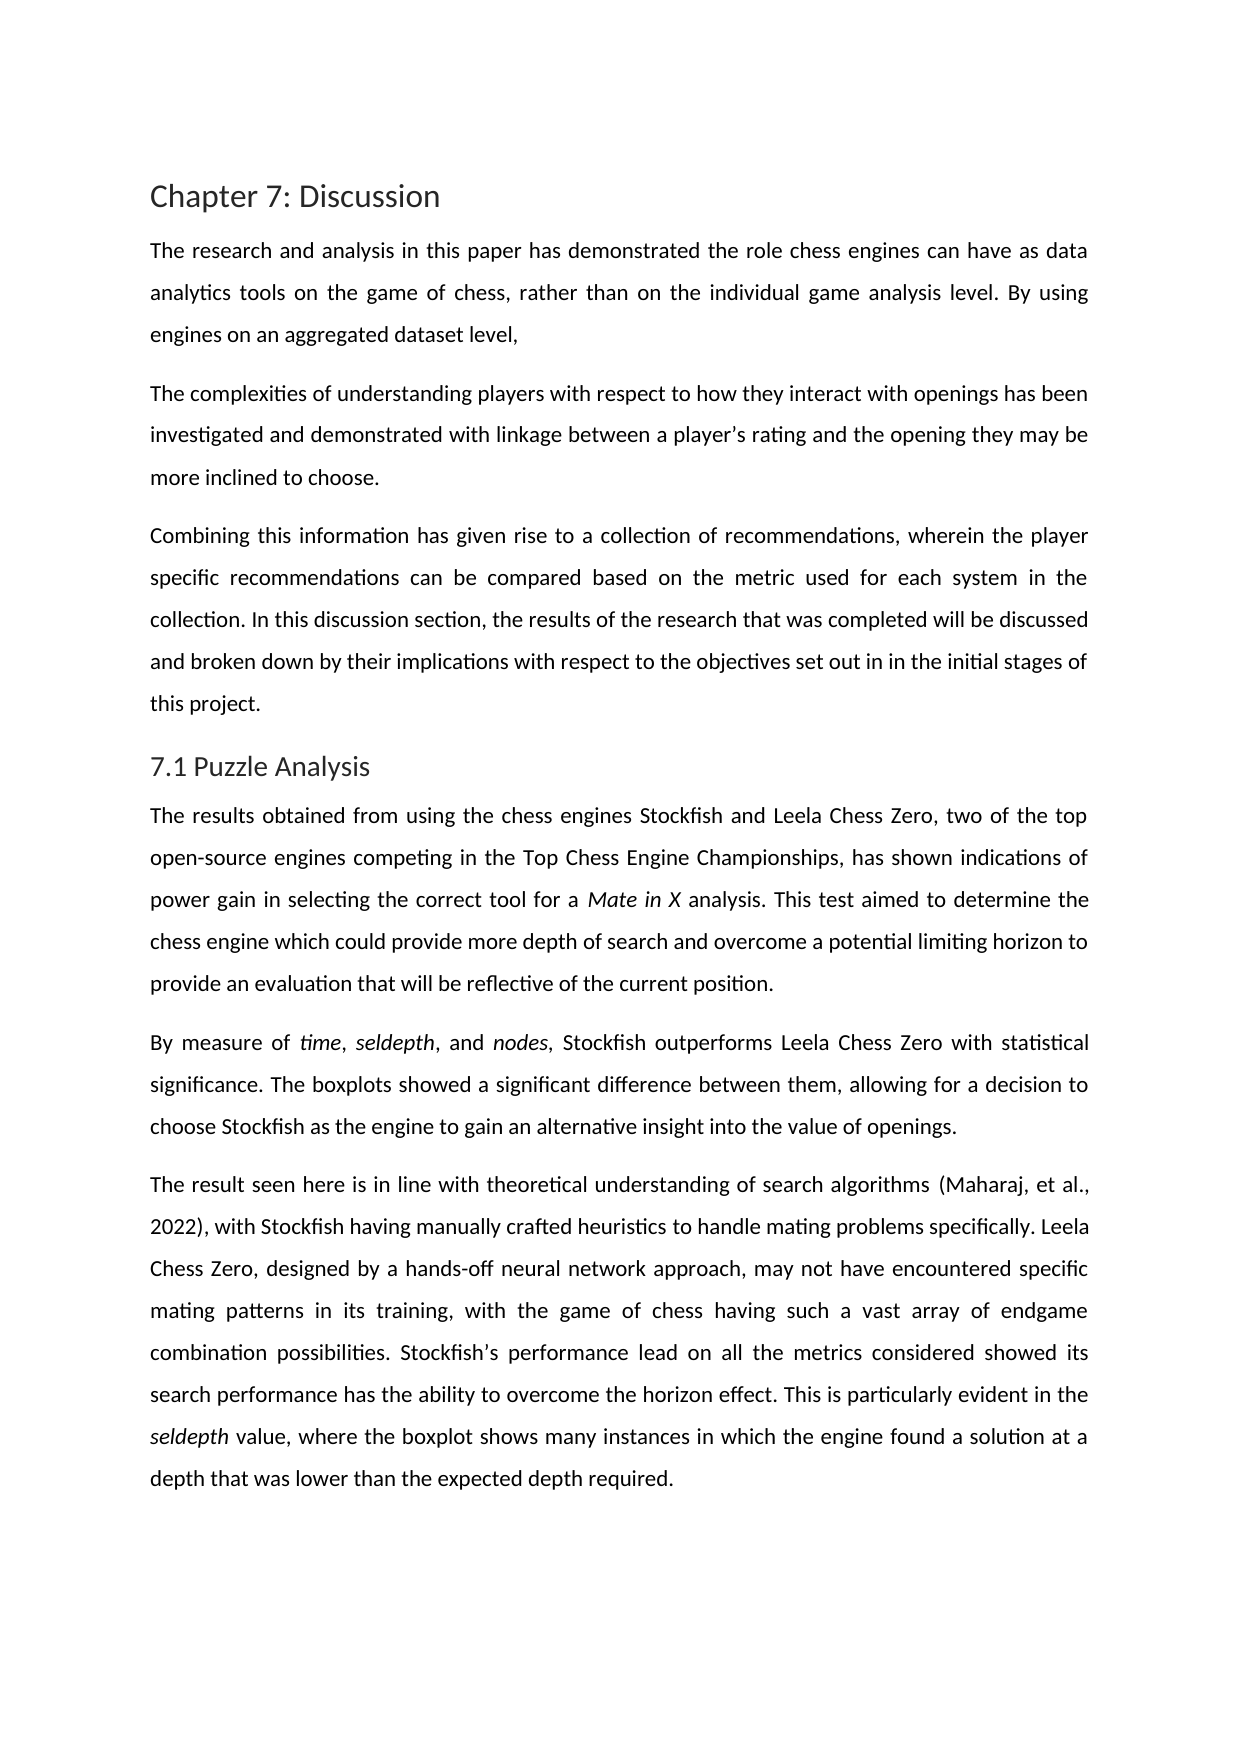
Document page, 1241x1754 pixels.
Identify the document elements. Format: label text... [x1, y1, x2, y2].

subtitle Chapter 7: Discussion [150, 175, 1090, 216]
text The research and analysis in this paper has demonstrated the role chess engines can have as data analytics tools on the game of chess, rather than on the individual game analysis level. By using engines on an aggregated dataset level, [150, 236, 1090, 348]
text By measure of time, seldepth, and nodes, Stockfish outperforms Leela Chess Zero with statistical significance. The boxplots showed a significant difference between them, allowing for a decision to choose Stockfish as the engine to gain an alternative insight into the value of openings. [150, 1028, 1090, 1140]
subtitle 7.1 Puzzle Analysis [150, 748, 1090, 783]
text Combining this information has given rise to a collection of recommendations, wherein the player specific recommendations can be compared based on the metric used for each system in the collection. In this discussion section, the results of the research that was completed will be discussed and broken down by their implications with respect to the objectives set out in in the initial stages of this project. [150, 521, 1090, 717]
text The result seen here is in line with theoretical understanding of search algorithms, with Stockfish having manually crafted heuristics to handle mating problems specifically. Leela Chess Zero, designed by a hands-off neural network approach, may not have encountered specific mating patterns in its training, with the game of chess having such a vast array of endgame combination possibilities. Stockfish’s performance lead on all the metrics considered showed its search performance has the ability to overcome the horizon effect. This is particularly evident in the seldepth value, where the boxplot shows many instances in which the engine found a solution at a depth that was lower than the expected depth required. [150, 1170, 1090, 1492]
text The complexities of understanding players with respect to how they interact with openings has been investigated and demonstrated with linkage between a player’s rating and the opening they may be more inclined to choose. [150, 379, 1090, 491]
text The results obtained from using the chess engines Stockfish and Leela Chess Zero, two of the top open-source engines competing in the Top Chess Engine Championships, has shown indications of power gain in selecting the correct tool for a Mate in X analysis. This test aimed to determine the chess engine which could provide more depth of search and overcome a potential limiting horizon to provide an evaluation that will be reflective of the current position. [150, 801, 1090, 997]
